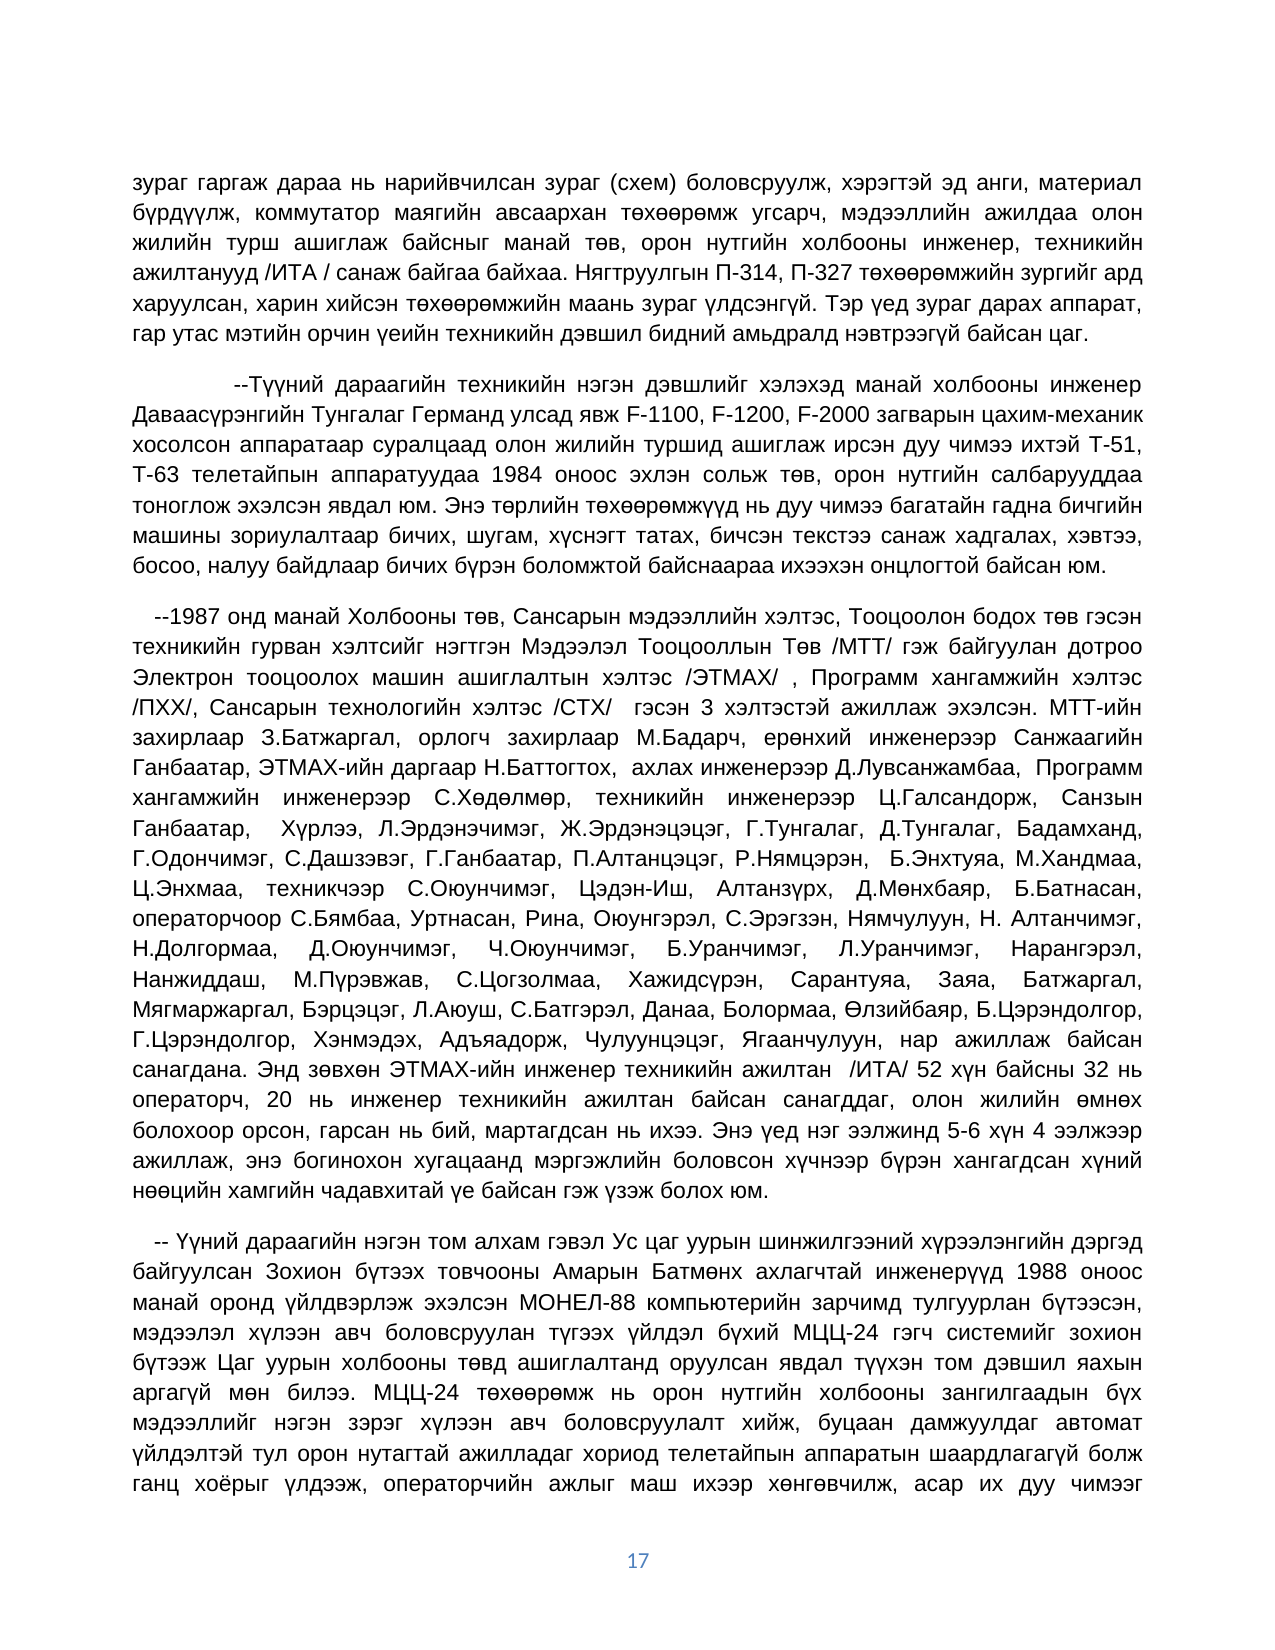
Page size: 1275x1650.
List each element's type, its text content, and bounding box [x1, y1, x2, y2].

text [132, 169, 1143, 346]
text --Түүний дараагийн техникийн нэгэн дэвшлийг хэлэхэд манай холбооны инженер Даваасүрэнгийн Тунгалаг Германд улсад явж F-1100, F-1200, F-2000 загварын цахим-механик хосолсон аппаратаар суралцаад олон жилийн туршид ашиглаж ирсэн дуу чимээ ихтэй Т-51, Т-63 телетайпын аппаратуудаа 1984 оноос эхлэн сольж төв, орон нутгийн салбарууддаа тоноглож эхэлсэн явдал юм. Энэ төрлийн төхөөрөмжүүд нь дуу чимээ багатайн гадна бичгийн машины зориулалтаар бичих, шугам, хүснэгт татах, бичсэн текстээ санаж хадгалах, хэвтээ, босоо, налуу байдлаар бичих бүрэн боломжтой байснаараа ихээхэн онцлогтой байсан юм. [132, 371, 1143, 578]
text --1987 онд манай Холбооны төв, Сансарын мэдээллийн хэлтэс, Тооцоолон бодох төв гэсэн техникийн гурван хэлтсийг нэгтгэн Мэдээлэл Тооцооллын Төв /МТТ/ гэж байгуулан дотроо Электрон тооцоолох машин ашиглалтын хэлтэс /ЭТМАХ/ , Программ хангамжийн хэлтэс /ПХХ/, Сансарын технологийн хэлтэс /СТХ/ гэсэн 3 хэлтэстэй ажиллаж эхэлсэн. МТТ-ийн захирлаар З.Батжаргал, орлогч захирлаар М.Бадарч, ерөнхий инженерээр Санжаагийн Ганбаатар, ЭТМАХ-ийн даргаар Н.Баттогтох, ахлах инженерээр Д.Лувсанжамбаа, Программ хангамжийн инженерээр С.Хөдөлмөр, техникийн инженерээр Ц.Галсандорж, Санзын Ганбаатар, Хүрлээ, Л.Эрдэнэчимэг, Ж.Эрдэнэцэцэг, Г.Тунгалаг, Д.Тунгалаг, Бадамханд, Г.Одончимэг, С.Дашзэвэг, Г.Ганбаатар, П.Алтанцэцэг, Р.Нямцэрэн, Б.Энхтуяа, М.Хандмаа, Ц.Энхмаа, техникчээр С.Оюунчимэг, Цэдэн-Иш, Алтанзүрх, Д.Мөнхбаяр, Б.Батнасан, операторчоор С.Бямбаа, Уртнасан, Рина, Оюунгэрэл, С.Эрэгзэн, Нямчулуун, Н. Алтанчимэг, Н.Долгормаа, Д.Оюунчимэг, Ч.Оюунчимэг, Б.Уранчимэг, Л.Уранчимэг, Нарангэрэл, Нанжиддаш, М.Пүрэвжав, С.Цогзолмаа, Хажидсүрэн, Сарантуяа, Заяа, Батжаргал, Мягмаржаргал, Бэрцэцэг, Л.Аюуш, С.Батгэрэл, Данаа, Болормаа, Өлзийбаяр, Б.Цэрэндолгор, Г.Цэрэндолгор, Хэнмэдэх, Адъяадорж, Чулуунцэцэг, Ягаанчулуун, нар ажиллаж байсан санагдана. Энд зөвхөн ЭТМАХ-ийн инженер техникийн ажилтан /ИТА/ 52 хүн байсны 32 нь операторч, 20 нь инженер техникийн ажилтан байсан санагддаг, олон жилийн өмнөх болохоор орсон, гарсан нь бий, мартагдсан нь ихээ. Энэ үед нэг ээлжинд 5-6 хүн 4 ээлжээр ажиллаж, энэ богинохон хугацаанд мэргэжлийн боловсон хүчнээр бүрэн хангагдсан хүний нөөцийн хамгийн чадавхитай үе байсан гэж үзэж болох юм. [132, 603, 1143, 1203]
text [132, 1228, 1143, 1496]
